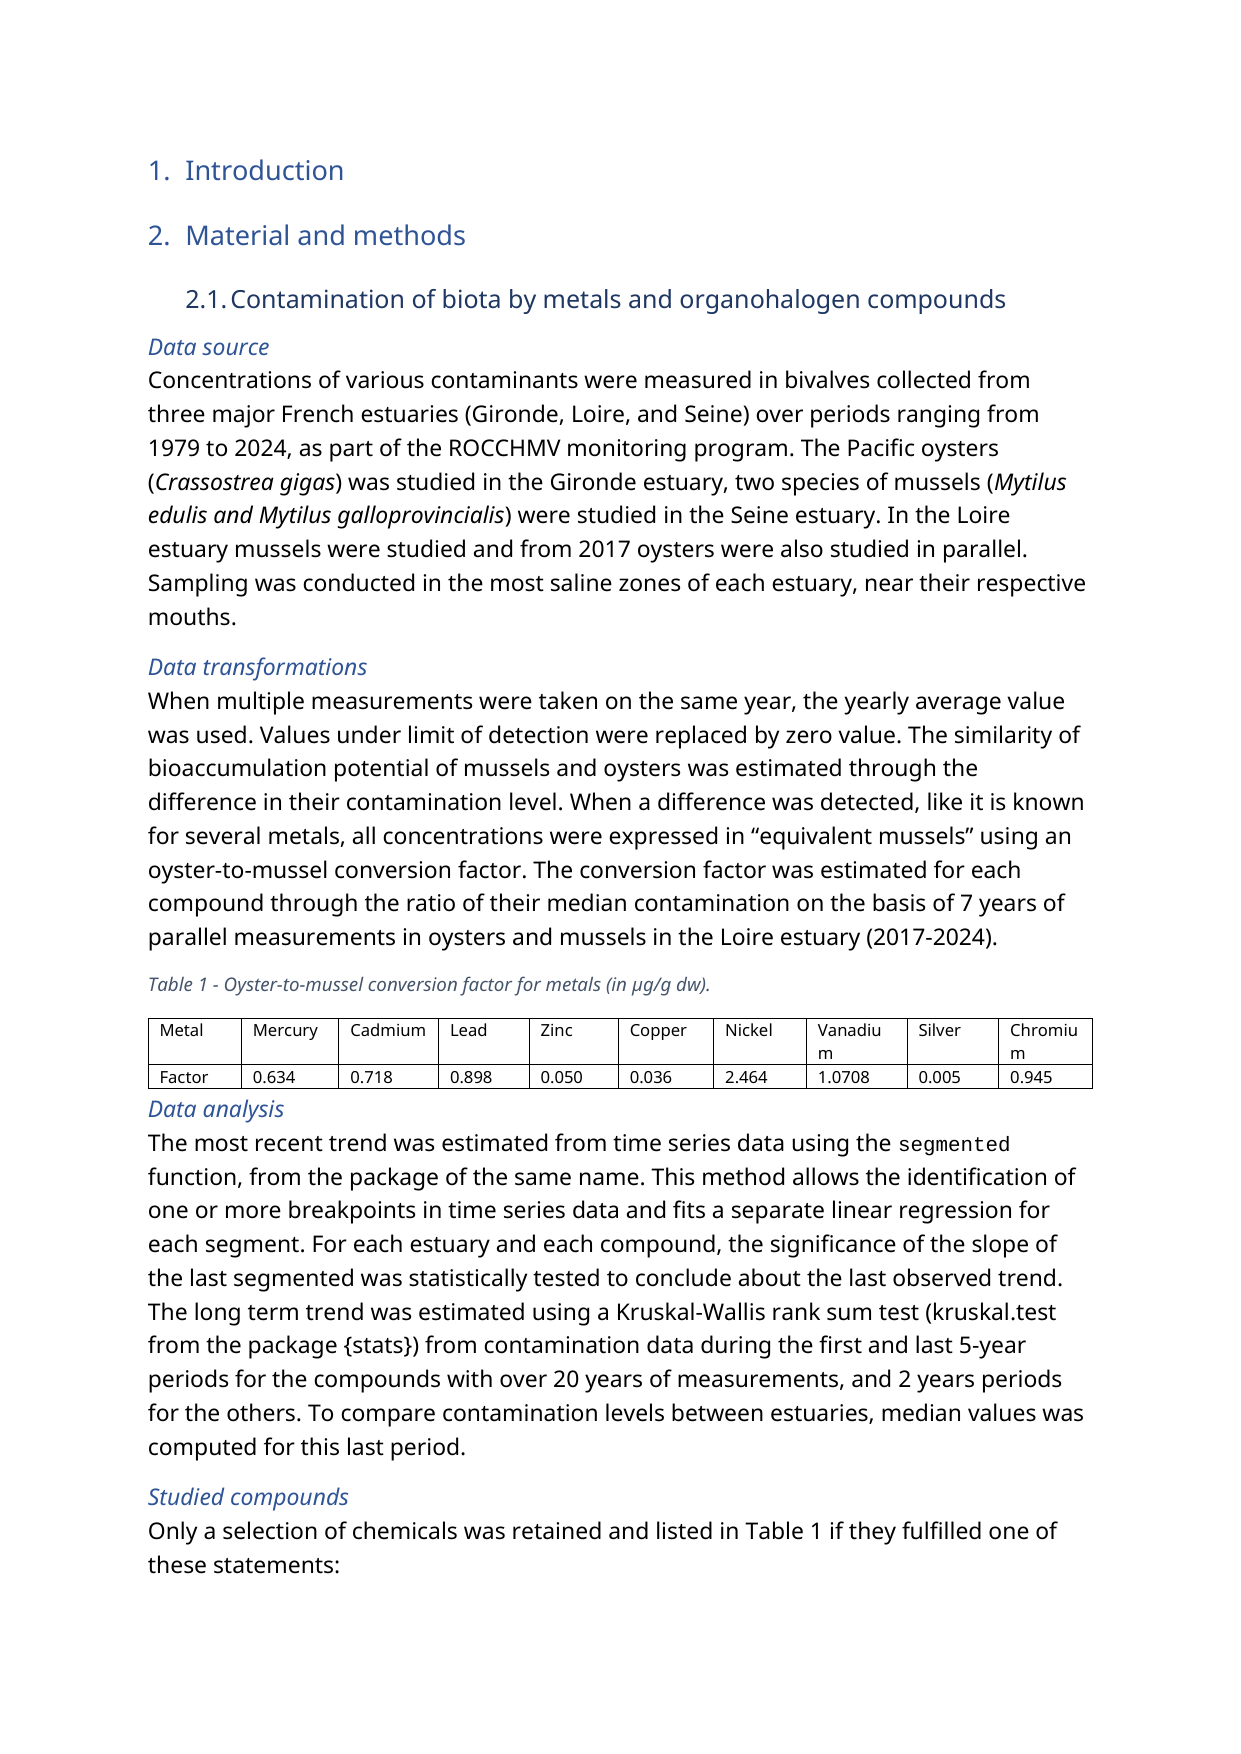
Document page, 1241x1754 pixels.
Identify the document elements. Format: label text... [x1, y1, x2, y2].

table_header Copper [619, 1019, 713, 1064]
table_cell 0.036 [619, 1065, 713, 1088]
table_header Nickel [714, 1019, 806, 1064]
text When multiple measurements were taken on the same year, the yearly average value was used. Values under limit of detection were replaced by zero value. The similarity of bioaccumulation potential of mussels and oysters was estimated through the difference in their contamination level. When a difference was detected, like it is known for several metals, all concentrations were expressed in “equivalent mussels” using an oyster-to-mussel conversion factor. The conversion factor was estimated for each compound through the ratio of their median contamination on the basis of 7 years of parallel measurements in oysters and mussels in the Loire estuary (2017-2024). [148, 685, 1093, 952]
table_header Chromium [999, 1019, 1092, 1064]
table_cell 2.464 [714, 1065, 806, 1088]
table_cell 0.634 [242, 1065, 338, 1088]
table_header Cadmium [339, 1019, 438, 1064]
table_header Silver [908, 1019, 998, 1064]
table_header Metal [149, 1019, 241, 1064]
text Concentrations of various contaminants were measured in bivalves collected from three major French estuaries (Gironde, Loire, and Seine) over periods ranging from 1979 to 2024, as part of the ROCCHMV monitoring program. The Pacific oysters (Crassostrea gigas) was studied in the Gironde estuary, two species of mussels (Mytilus edulis and Mytilus galloprovincialis) were studied in the Seine estuary. In the Loire estuary mussels were studied and from 2017 oysters were also studied in parallel. Sampling was conducted in the most saline zones of each estuary, near their respective mouths. [148, 364, 1093, 632]
text Table 1 - Oyster-to-mussel conversion factor for metals (in µg/g dw). [148, 971, 1093, 997]
table_header Zinc [530, 1019, 618, 1064]
subtitle Data analysis [148, 1093, 1093, 1124]
subtitle Introduction [148, 152, 1093, 189]
table_cell 0.005 [908, 1065, 998, 1088]
subtitle Studied compounds [148, 1481, 1093, 1512]
table_header Lead [439, 1019, 529, 1064]
subtitle Contamination of biota by metals and organohalogen compounds [185, 281, 1093, 315]
table_cell 0.945 [999, 1065, 1092, 1088]
table_header Mercury [242, 1019, 338, 1064]
table_cell 0.898 [439, 1065, 529, 1088]
table_cell Factor [149, 1065, 241, 1088]
table_header Vanadium [807, 1019, 907, 1064]
text Only a selection of chemicals was retained and listed in Table 1 if they fulfilled one of these statements: [148, 1515, 1093, 1580]
table_cell 0.050 [530, 1065, 618, 1088]
subtitle Data transformations [148, 651, 1093, 682]
table_cell 0.718 [339, 1065, 438, 1088]
table_cell 1.0708 [807, 1065, 907, 1088]
text The most recent trend was estimated from time series data using the segmented function, from the package of the same name. This method allows the identification of one or more breakpoints in time series data and fits a separate linear regression for each segment. For each estuary and each compound, the significance of the slope of the last segmented was statistically tested to conclude about the last observed trend. The long term trend was estimated using a Kruskal-Wallis rank sum test (kruskal.test from the package {stats}) from contamination data during the first and last 5-year periods for the compounds with over 20 years of measurements, and 2 years periods for the others. To compare contamination levels between estuaries, median values was computed for this last period. [148, 1127, 1093, 1462]
subtitle Material and methods [148, 217, 1093, 253]
subtitle Data source [148, 331, 1093, 362]
